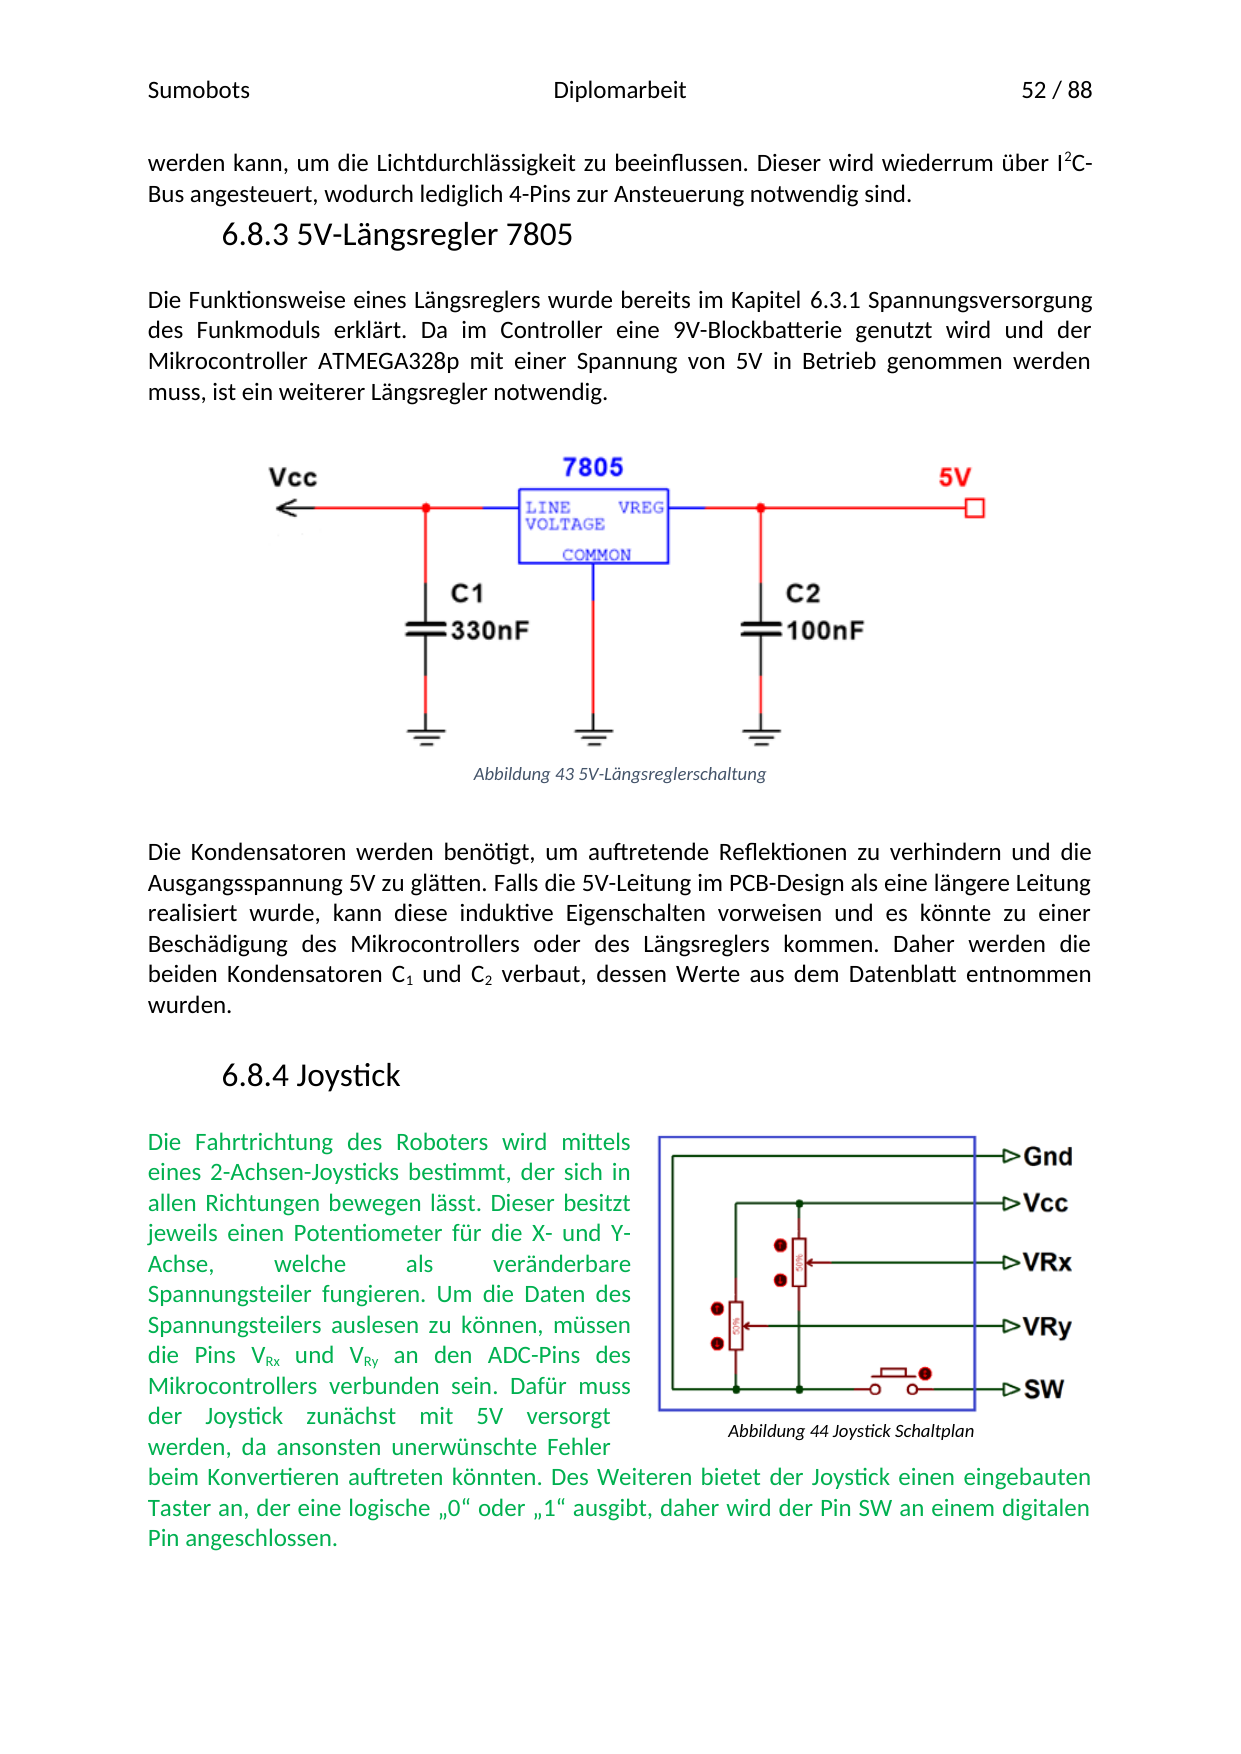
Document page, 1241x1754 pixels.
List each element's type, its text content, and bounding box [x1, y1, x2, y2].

picture [233, 436, 1007, 763]
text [148, 148, 1093, 209]
text Abbildung 43 5V-Längsreglerschaltung [148, 762, 1093, 785]
subtitle Joystick [221, 1054, 1093, 1095]
subtitle 5V-Längsregler 7805 [221, 213, 1093, 253]
text Die Funktionsweise eines Längsreglers wurde bereits im Kapitel 6.3.1 Spannungsversorgung des Funkmoduls erklärt. Da im Controller eine 9V-Blockbatterie genutzt wird und der Mikrocontroller ATMEGA328p mit einer Spannung von 5V in Betrieb genommen werden muss, ist ein weiterer Längsregler notwendig. [148, 284, 1093, 406]
text Die Kondensatoren werden benötigt, um auftretende Reflektionen zu verhindern und die Ausgangsspannung 5V zu glätten. Falls die 5V-Leitung im PCB-Design als eine längere Leitung realisiert wurde, kann diese induktive Eigenschalten vorweisen und es könnte zu einer Beschädigung des Mikrocontrollers oder des Längsreglers kommen. Daher werden die beiden Kondensatoren C1 und C2 verbaut, dessen Werte aus dem Datenblatt entnommen wurden. [148, 837, 1093, 1020]
picture [650, 1126, 1093, 1426]
